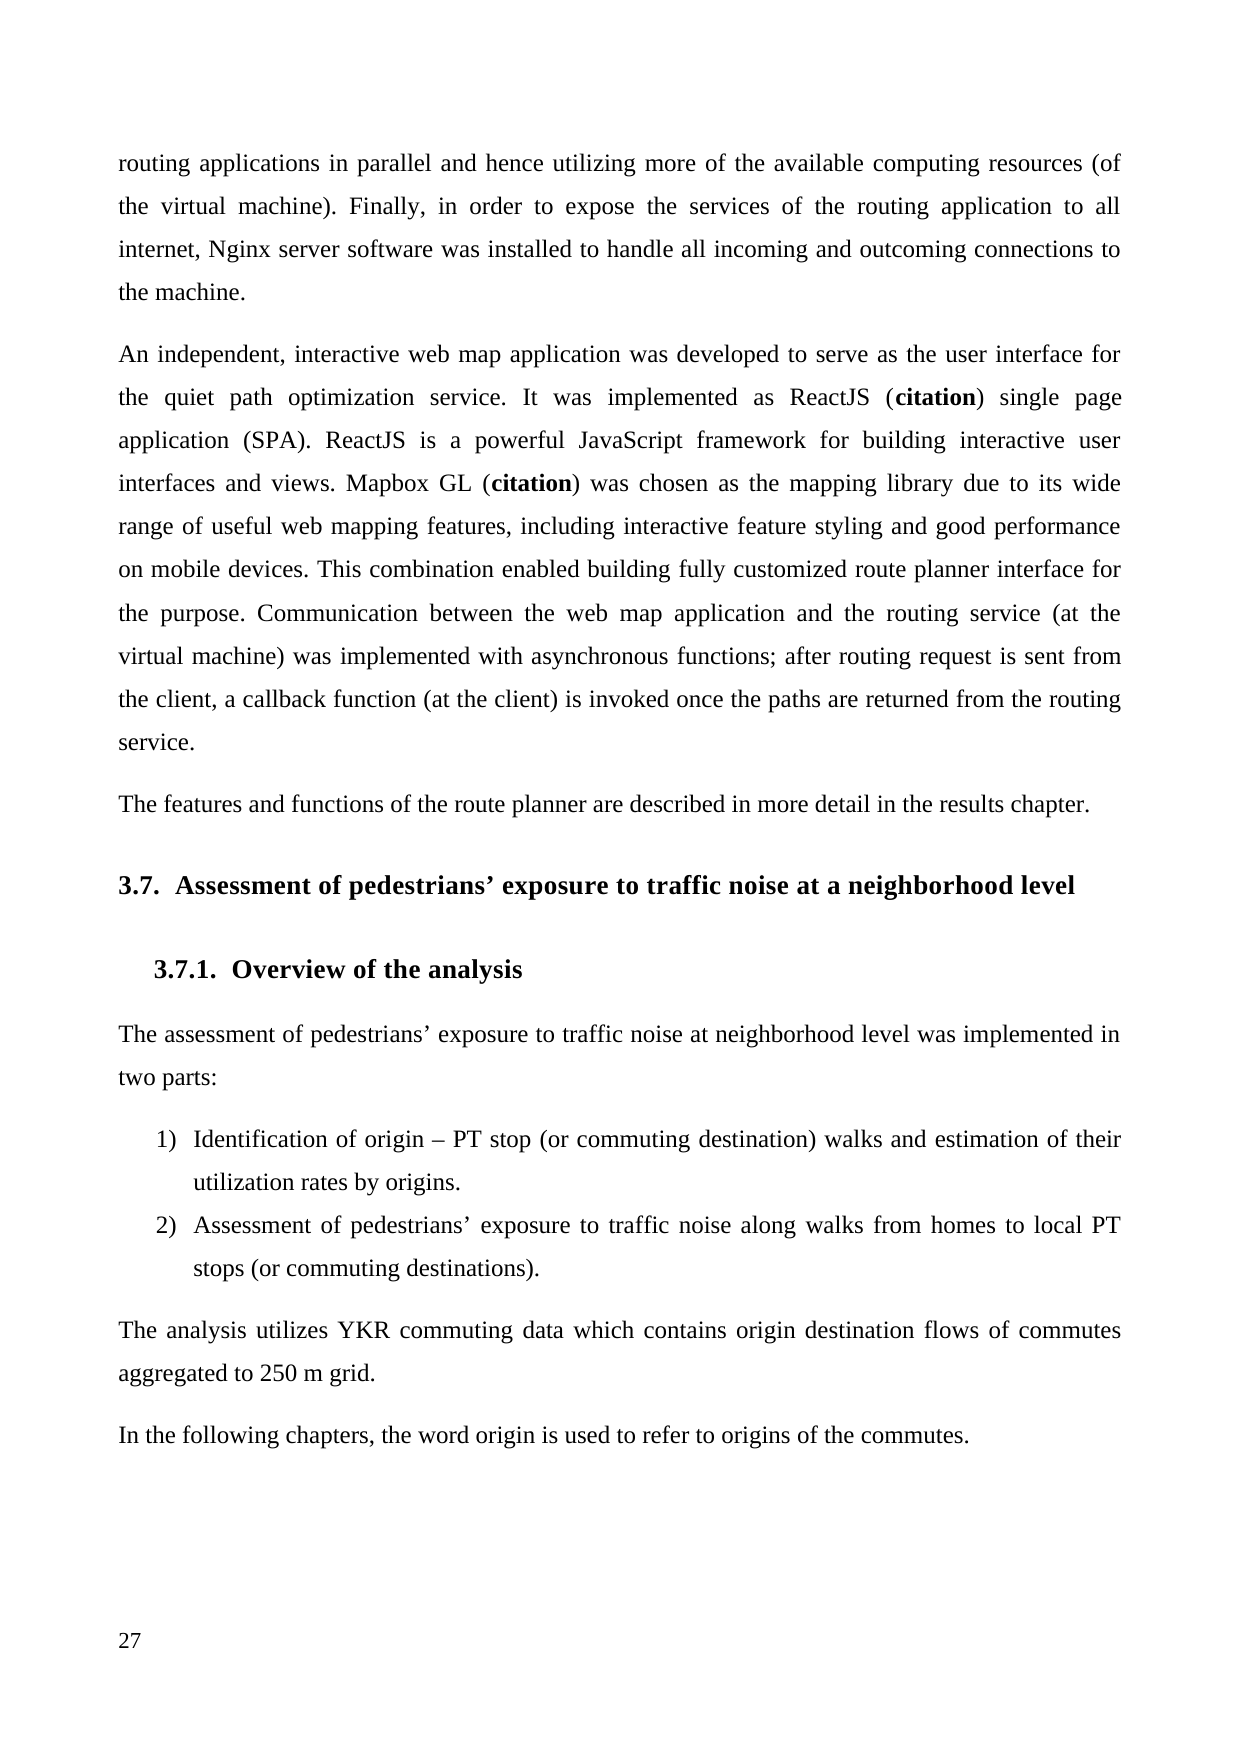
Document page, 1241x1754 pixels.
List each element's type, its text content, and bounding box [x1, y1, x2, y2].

text The assessment of pedestrians’ exposure to traffic noise at neighborhood level was implemented in two parts: [118, 1019, 1122, 1091]
text An independent, interactive web map application was developed to serve as the user interface for the quiet path optimization service. It was implemented as ReactJS (citation) single page application (SPA). ReactJS is a powerful JavaScript framework for building interactive user interfaces and views. Mapbox GL (citation) was chosen as the mapping library due to its wide range of useful web mapping features, including interactive feature styling and good performance on mobile devices. This combination enabled building fully customized route planner interface for the purpose. Communication between the web map application and the routing service (at the virtual machine) was implemented with asynchronous functions; after routing request is sent from the client, a callback function (at the client) is invoked once the paths are returned from the routing service. [118, 339, 1122, 756]
subtitle Assessment of pedestrians’ exposure to traffic noise at a neighborhood level [118, 869, 1122, 901]
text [118, 148, 1122, 306]
subtitle Overview of the analysis [118, 954, 1122, 985]
text The analysis utilizes YKR commuting data which contains origin destination flows of commutes aggregated to 250 m grid. [118, 1315, 1122, 1387]
text In the following chapters, the word origin is used to refer to origins of the commutes. [118, 1420, 1122, 1449]
list Identification of origin – PT stop (or commuting destination) walks and estimation of their utilization rates by origins. [156, 1124, 1122, 1196]
text The features and functions of the route planner are described in more detail in the results chapter. [118, 789, 1122, 818]
list Assessment of pedestrians’ exposure to traffic noise along walks from homes to local PT stops (or commuting destinations). [156, 1210, 1122, 1282]
